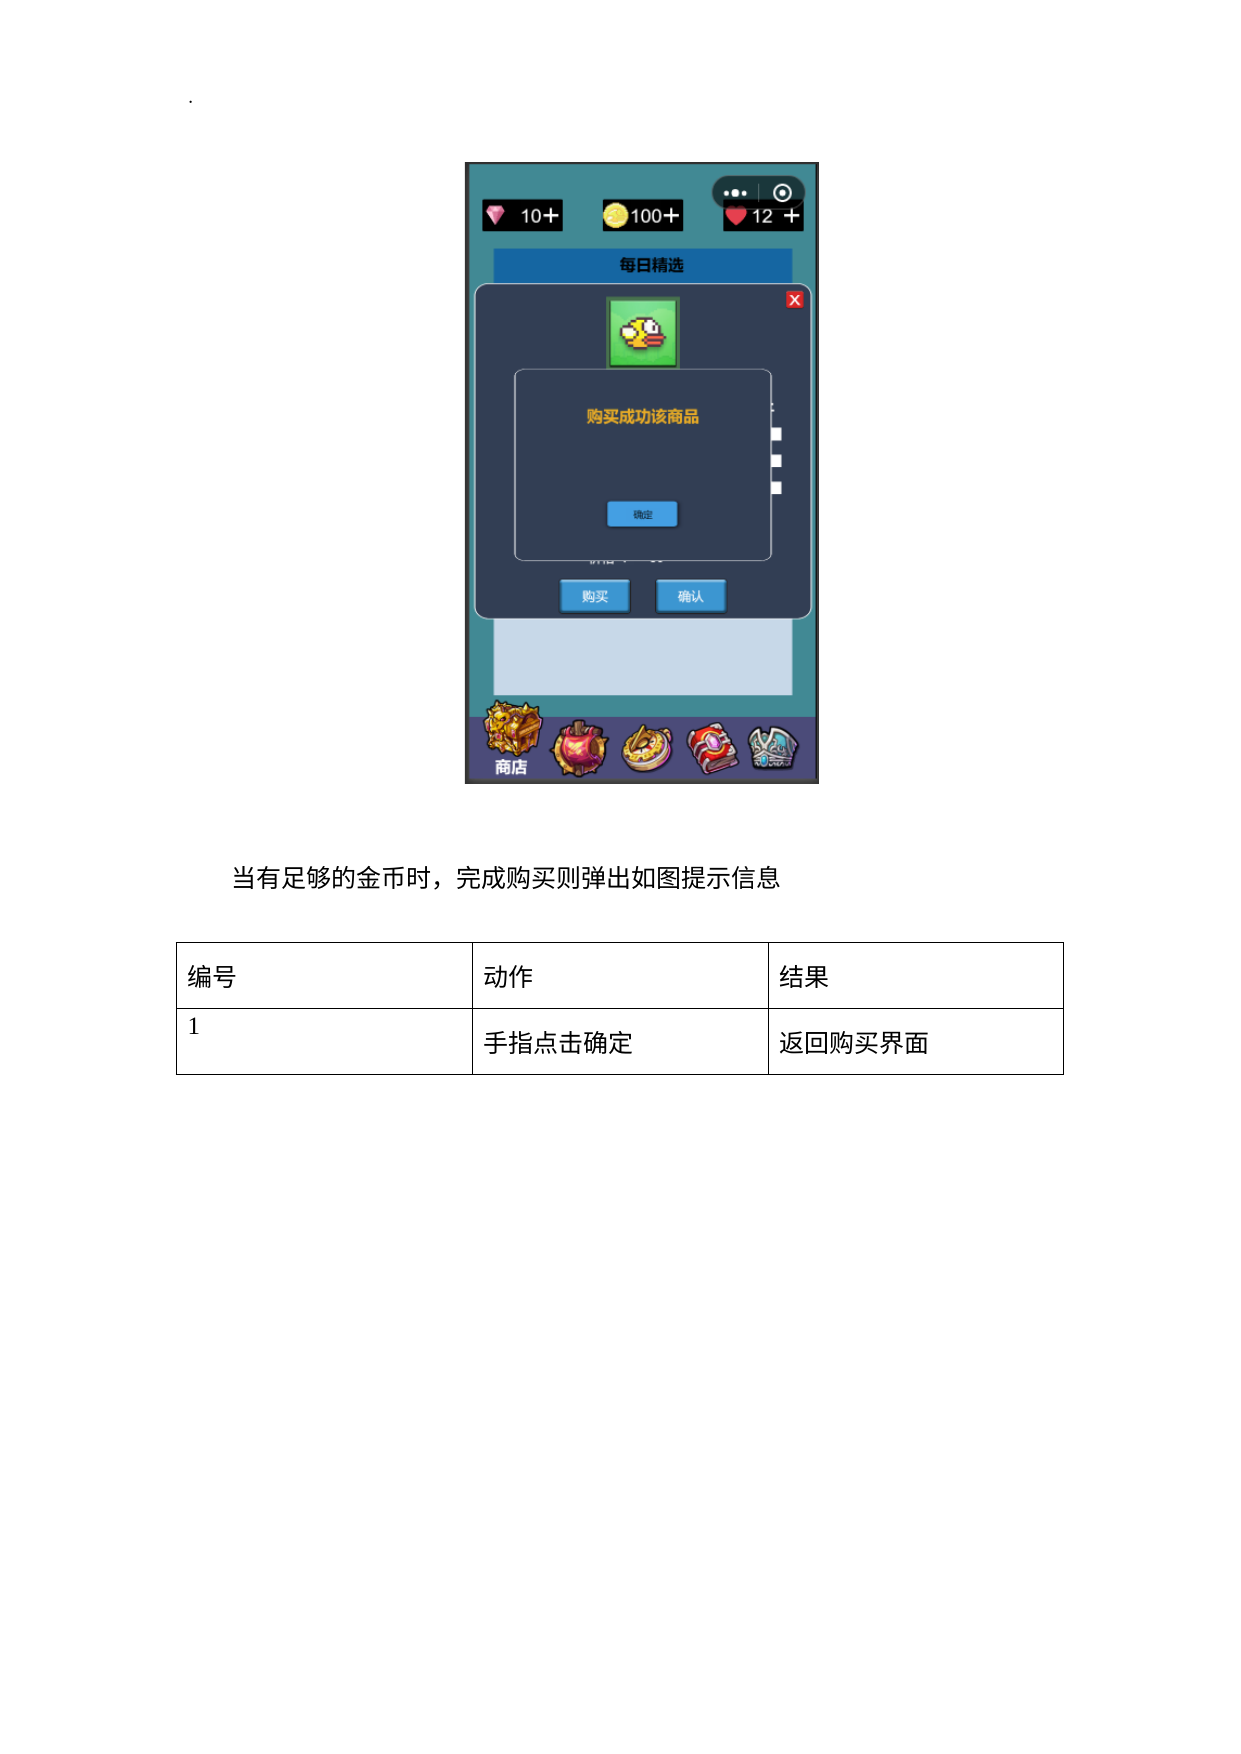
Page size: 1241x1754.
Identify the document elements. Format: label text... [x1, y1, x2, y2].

table_cell 返回购买界面 [769, 1009, 1063, 1074]
picture [464, 162, 819, 784]
table_cell 手指点击确定 [473, 1009, 768, 1074]
table_cell 1 [177, 1009, 472, 1074]
table_header 结果 [769, 943, 1063, 1008]
table_header 动作 [473, 943, 768, 1008]
text 当有足够的金币时，完成购买则弹出如图提示信息 [187, 844, 1053, 909]
table_header 编号 [177, 943, 472, 1008]
